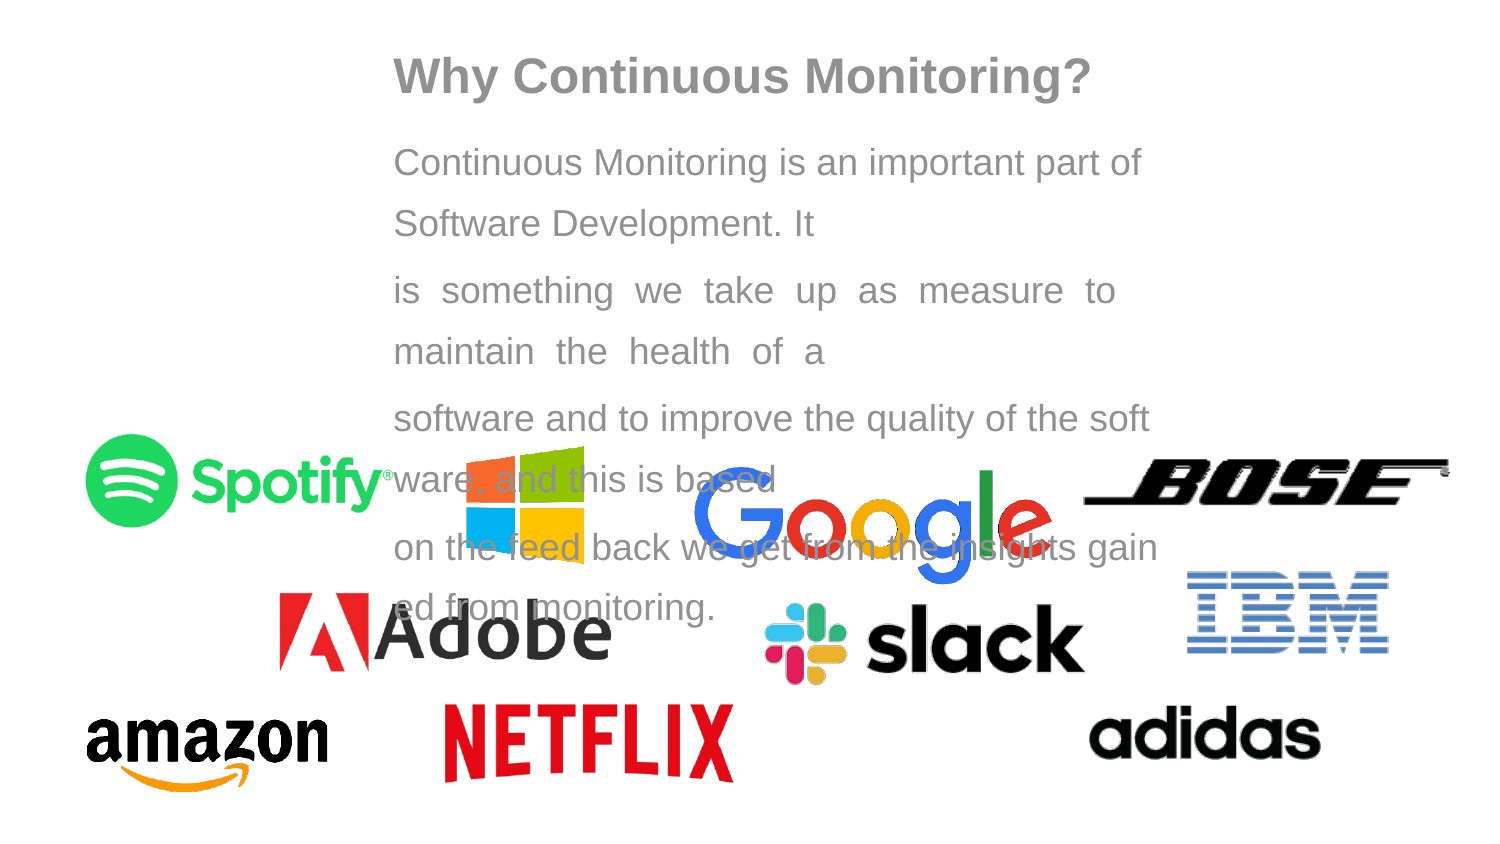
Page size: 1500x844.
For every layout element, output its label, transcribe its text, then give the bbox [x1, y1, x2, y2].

text software and to improve the quality of the software, and this is based [393, 383, 1165, 504]
picture [680, 504, 1063, 512]
picture [83, 433, 394, 528]
picture [444, 363, 1469, 818]
text Why Continuous Monitoring? [393, 23, 1165, 111]
picture [87, 719, 328, 792]
picture [277, 590, 612, 675]
text Continuous Monitoring is an important part of Software Development. It [393, 127, 1165, 248]
text is something we take up as measure to maintain the health of a [393, 256, 1165, 377]
picture [466, 504, 584, 512]
text on the feed back we get from the insights gained from monitoring. [393, 512, 1165, 633]
